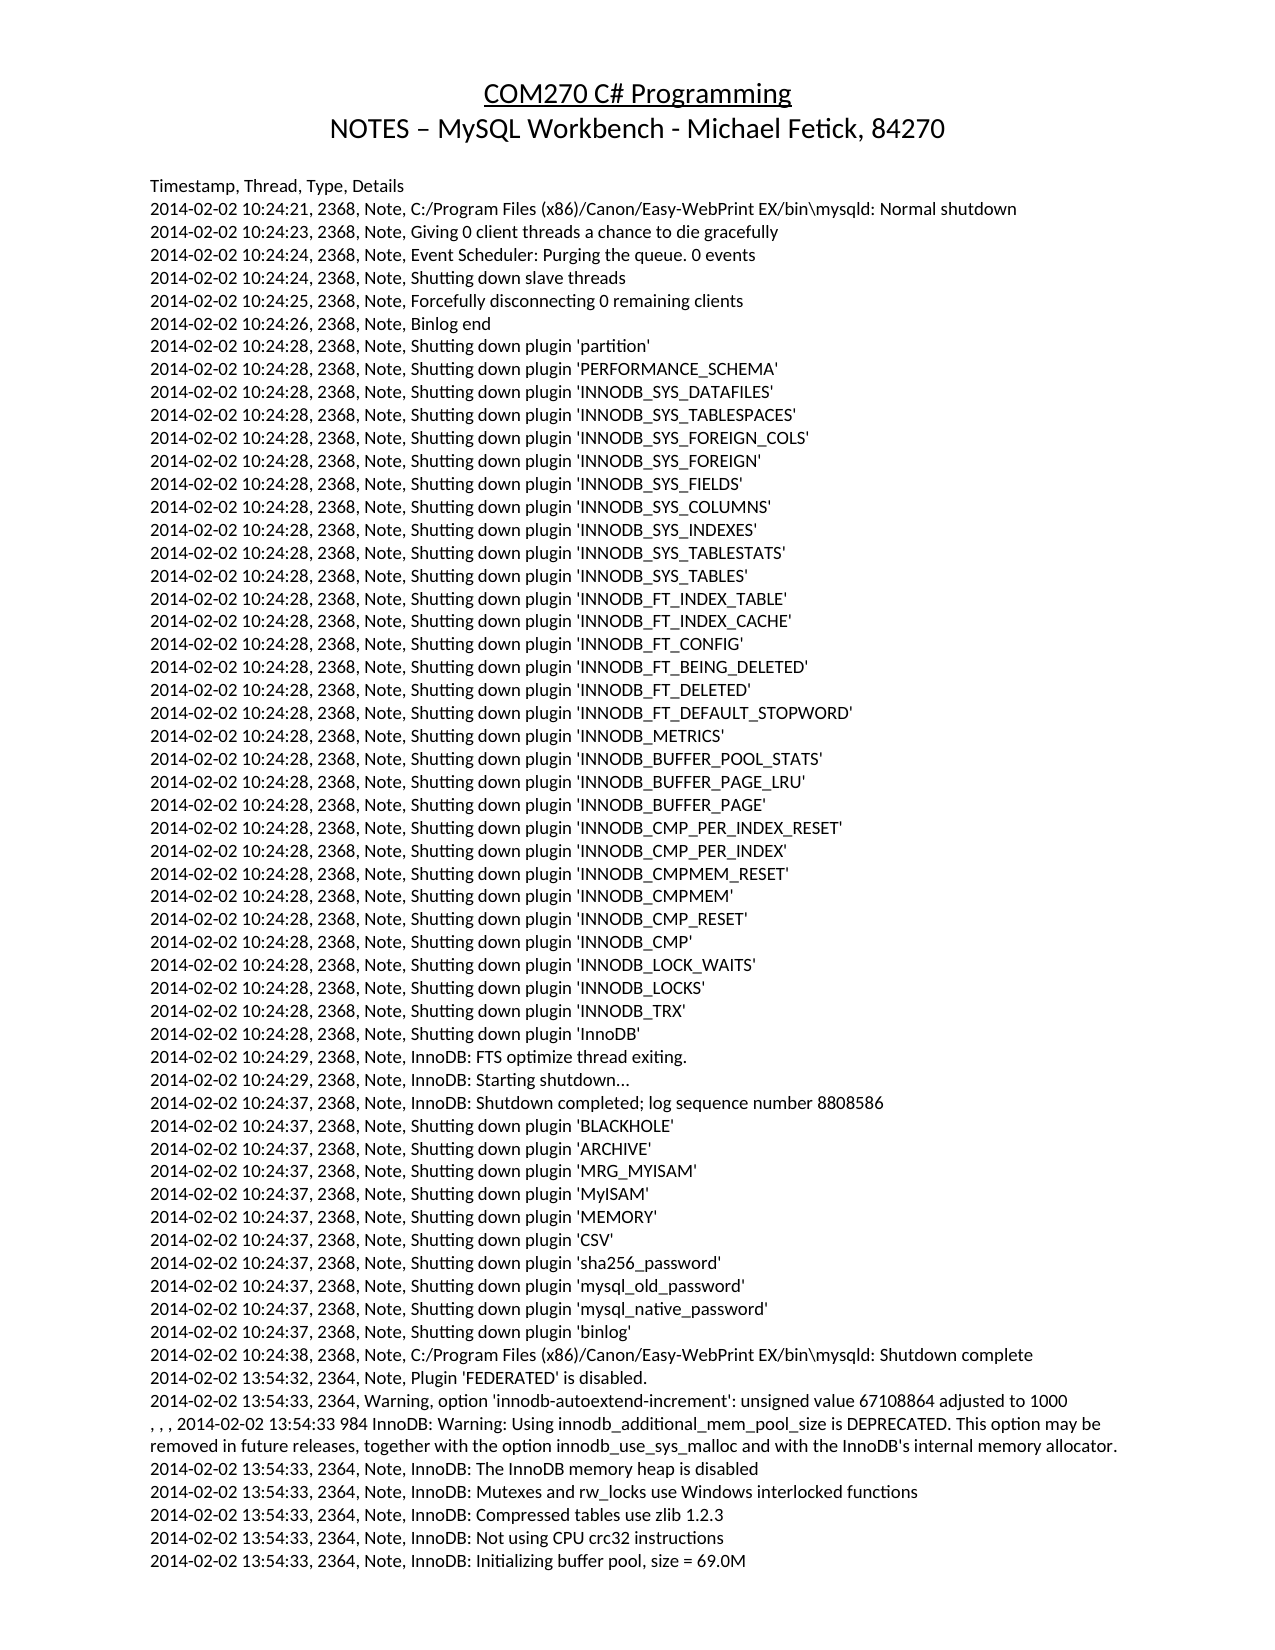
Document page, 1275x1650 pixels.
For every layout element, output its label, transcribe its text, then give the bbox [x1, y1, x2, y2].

text 2014-02-02 10:24:28, 2368, Note, Shutting down plugin 'INNODB_CMP_RESET' [150, 908, 1125, 931]
text 2014-02-02 10:24:28, 2368, Note, Shutting down plugin 'INNODB_LOCK_WAITS' [150, 953, 1125, 976]
text 2014-02-02 10:24:28, 2368, Note, Shutting down plugin 'INNODB_FT_INDEX_TABLE' [150, 587, 1125, 610]
text 2014-02-02 10:24:29, 2368, Note, InnoDB: Starting shutdown... [150, 1068, 1125, 1091]
text 2014-02-02 13:54:33, 2364, Note, InnoDB: Initializing buffer pool, size = 69.0M [150, 1549, 1125, 1572]
text 2014-02-02 10:24:37, 2368, Note, Shutting down plugin 'mysql_native_password' [150, 1297, 1125, 1320]
text 2014-02-02 10:24:37, 2368, Note, InnoDB: Shutdown completed; log sequence number 8808586 [150, 1091, 1125, 1114]
text 2014-02-02 10:24:37, 2368, Note, Shutting down plugin 'ARCHIVE' [150, 1137, 1125, 1160]
text 2014-02-02 10:24:26, 2368, Note, Binlog end [150, 312, 1125, 335]
text 2014-02-02 10:24:28, 2368, Note, Shutting down plugin 'INNODB_FT_DELETED' [150, 678, 1125, 701]
text 2014-02-02 10:24:37, 2368, Note, Shutting down plugin 'MEMORY' [150, 1206, 1125, 1228]
text 2014-02-02 10:24:28, 2368, Note, Shutting down plugin 'INNODB_SYS_FIELDS' [150, 472, 1125, 495]
text 2014-02-02 10:24:21, 2368, Note, C:/Program Files (x86)/Canon/Easy-WebPrint EX/bin\mysqld: Normal shutdown [150, 197, 1125, 220]
text 2014-02-02 10:24:28, 2368, Note, Shutting down plugin 'INNODB_BUFFER_PAGE_LRU' [150, 770, 1125, 793]
text 2014-02-02 10:24:28, 2368, Note, Shutting down plugin 'INNODB_LOCKS' [150, 976, 1125, 999]
text 2014-02-02 10:24:28, 2368, Note, Shutting down plugin 'INNODB_CMPMEM_RESET' [150, 862, 1125, 885]
text 2014-02-02 10:24:37, 2368, Note, Shutting down plugin 'CSV' [150, 1228, 1125, 1251]
text 2014-02-02 10:24:28, 2368, Note, Shutting down plugin 'INNODB_CMPMEM' [150, 885, 1125, 908]
text 2014-02-02 10:24:29, 2368, Note, InnoDB: FTS optimize thread exiting. [150, 1045, 1125, 1068]
text 2014-02-02 10:24:25, 2368, Note, Forcefully disconnecting 0 remaining clients [150, 289, 1125, 312]
text 2014-02-02 10:24:28, 2368, Note, Shutting down plugin 'INNODB_SYS_TABLES' [150, 564, 1125, 587]
text 2014-02-02 10:24:24, 2368, Note, Event Scheduler: Purging the queue. 0 events [150, 243, 1125, 266]
text 2014-02-02 10:24:38, 2368, Note, C:/Program Files (x86)/Canon/Easy-WebPrint EX/bin\mysqld: Shutdown complete [150, 1343, 1125, 1366]
text 2014-02-02 10:24:24, 2368, Note, Shutting down slave threads [150, 266, 1125, 289]
text 2014-02-02 10:24:28, 2368, Note, Shutting down plugin 'INNODB_SYS_FOREIGN_COLS' [150, 426, 1125, 449]
text , , , 2014-02-02 13:54:33 984 InnoDB: Warning: Using innodb_additional_mem_pool_size is DEPRECATED. This option may be removed in future releases, together with the option innodb_use_sys_malloc and with the InnoDB's internal memory allocator. [150, 1412, 1125, 1458]
text 2014-02-02 10:24:28, 2368, Note, Shutting down plugin 'INNODB_SYS_TABLESPACES' [150, 403, 1125, 426]
text 2014-02-02 13:54:33, 2364, Note, InnoDB: Compressed tables use zlib 1.2.3 [150, 1503, 1125, 1526]
text 2014-02-02 13:54:33, 2364, Note, InnoDB: Not using CPU crc32 instructions [150, 1526, 1125, 1549]
text 2014-02-02 10:24:28, 2368, Note, Shutting down plugin 'INNODB_SYS_FOREIGN' [150, 449, 1125, 472]
text 2014-02-02 10:24:28, 2368, Note, Shutting down plugin 'INNODB_SYS_INDEXES' [150, 518, 1125, 541]
text 2014-02-02 10:24:37, 2368, Note, Shutting down plugin 'mysql_old_password' [150, 1274, 1125, 1297]
text 2014-02-02 10:24:28, 2368, Note, Shutting down plugin 'INNODB_METRICS' [150, 724, 1125, 747]
text 2014-02-02 13:54:33, 2364, Note, InnoDB: The InnoDB memory heap is disabled [150, 1458, 1125, 1481]
text 2014-02-02 10:24:28, 2368, Note, Shutting down plugin 'INNODB_SYS_DATAFILES' [150, 381, 1125, 403]
text 2014-02-02 10:24:28, 2368, Note, Shutting down plugin 'INNODB_FT_DEFAULT_STOPWORD' [150, 701, 1125, 724]
text 2014-02-02 10:24:28, 2368, Note, Shutting down plugin 'INNODB_CMP_PER_INDEX' [150, 839, 1125, 862]
text 2014-02-02 10:24:28, 2368, Note, Shutting down plugin 'InnoDB' [150, 1022, 1125, 1045]
text 2014-02-02 10:24:37, 2368, Note, Shutting down plugin 'MRG_MYISAM' [150, 1160, 1125, 1183]
text 2014-02-02 10:24:28, 2368, Note, Shutting down plugin 'partition' [150, 335, 1125, 358]
text 2014-02-02 10:24:28, 2368, Note, Shutting down plugin 'INNODB_TRX' [150, 999, 1125, 1022]
text Timestamp, Thread, Type, Details [150, 174, 1125, 197]
text 2014-02-02 13:54:33, 2364, Warning, option 'innodb-autoextend-increment': unsigned value 67108864 adjusted to 1000 [150, 1389, 1125, 1412]
text 2014-02-02 10:24:28, 2368, Note, Shutting down plugin 'INNODB_FT_BEING_DELETED' [150, 656, 1125, 678]
text 2014-02-02 10:24:28, 2368, Note, Shutting down plugin 'INNODB_SYS_COLUMNS' [150, 495, 1125, 518]
text 2014-02-02 10:24:28, 2368, Note, Shutting down plugin 'INNODB_SYS_TABLESTATS' [150, 541, 1125, 564]
text 2014-02-02 10:24:28, 2368, Note, Shutting down plugin 'INNODB_CMP_PER_INDEX_RESET' [150, 816, 1125, 839]
text 2014-02-02 10:24:37, 2368, Note, Shutting down plugin 'MyISAM' [150, 1183, 1125, 1206]
text 2014-02-02 10:24:28, 2368, Note, Shutting down plugin 'INNODB_BUFFER_PAGE' [150, 793, 1125, 816]
text 2014-02-02 10:24:37, 2368, Note, Shutting down plugin 'sha256_password' [150, 1251, 1125, 1274]
text 2014-02-02 10:24:28, 2368, Note, Shutting down plugin 'INNODB_FT_INDEX_CACHE' [150, 610, 1125, 633]
text 2014-02-02 10:24:23, 2368, Note, Giving 0 client threads a chance to die gracefully [150, 220, 1125, 243]
text 2014-02-02 13:54:33, 2364, Note, InnoDB: Mutexes and rw_locks use Windows interlocked functions [150, 1481, 1125, 1503]
text 2014-02-02 10:24:37, 2368, Note, Shutting down plugin 'binlog' [150, 1320, 1125, 1343]
text 2014-02-02 10:24:28, 2368, Note, Shutting down plugin 'INNODB_BUFFER_POOL_STATS' [150, 747, 1125, 770]
text 2014-02-02 10:24:28, 2368, Note, Shutting down plugin 'PERFORMANCE_SCHEMA' [150, 358, 1125, 381]
text 2014-02-02 13:54:32, 2364, Note, Plugin 'FEDERATED' is disabled. [150, 1366, 1125, 1389]
text 2014-02-02 10:24:28, 2368, Note, Shutting down plugin 'INNODB_FT_CONFIG' [150, 633, 1125, 656]
text 2014-02-02 10:24:28, 2368, Note, Shutting down plugin 'INNODB_CMP' [150, 931, 1125, 953]
text 2014-02-02 10:24:37, 2368, Note, Shutting down plugin 'BLACKHOLE' [150, 1114, 1125, 1137]
